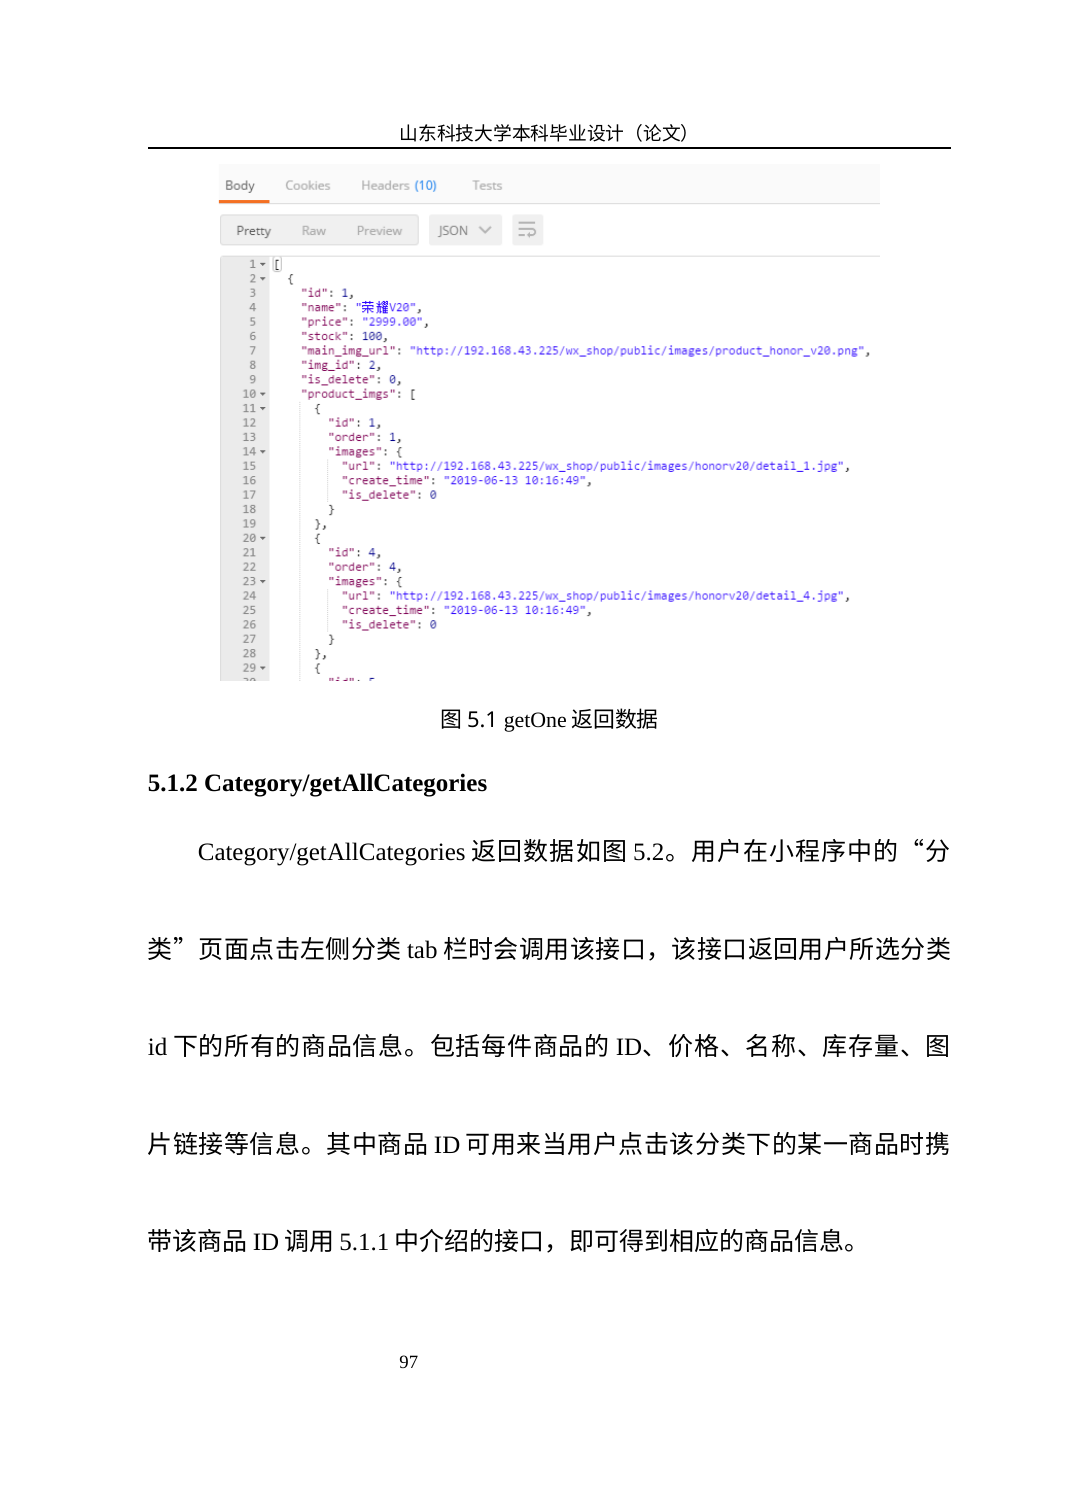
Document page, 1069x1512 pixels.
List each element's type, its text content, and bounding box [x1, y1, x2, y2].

picture [218, 164, 880, 681]
text Category/getAllCategories返回数据如图5.2。用户在小程序中的“分类”页面点击左侧分类tab栏时会调用该接口，该接口返回用户所选分类id下的所有的商品信息。包括每件商品的ID、价格、名称、库存量、图片链接等信息。其中商品ID可用来当用户点击该分类下的某一商品时携带该商品ID调用5.1.1中介绍的接口，即可得到相应的商品信息。 [148, 817, 951, 1272]
text 5.1.2 Category/getAllCategories [148, 766, 951, 799]
text 图 5.1 getOne返回数据 [148, 701, 951, 734]
